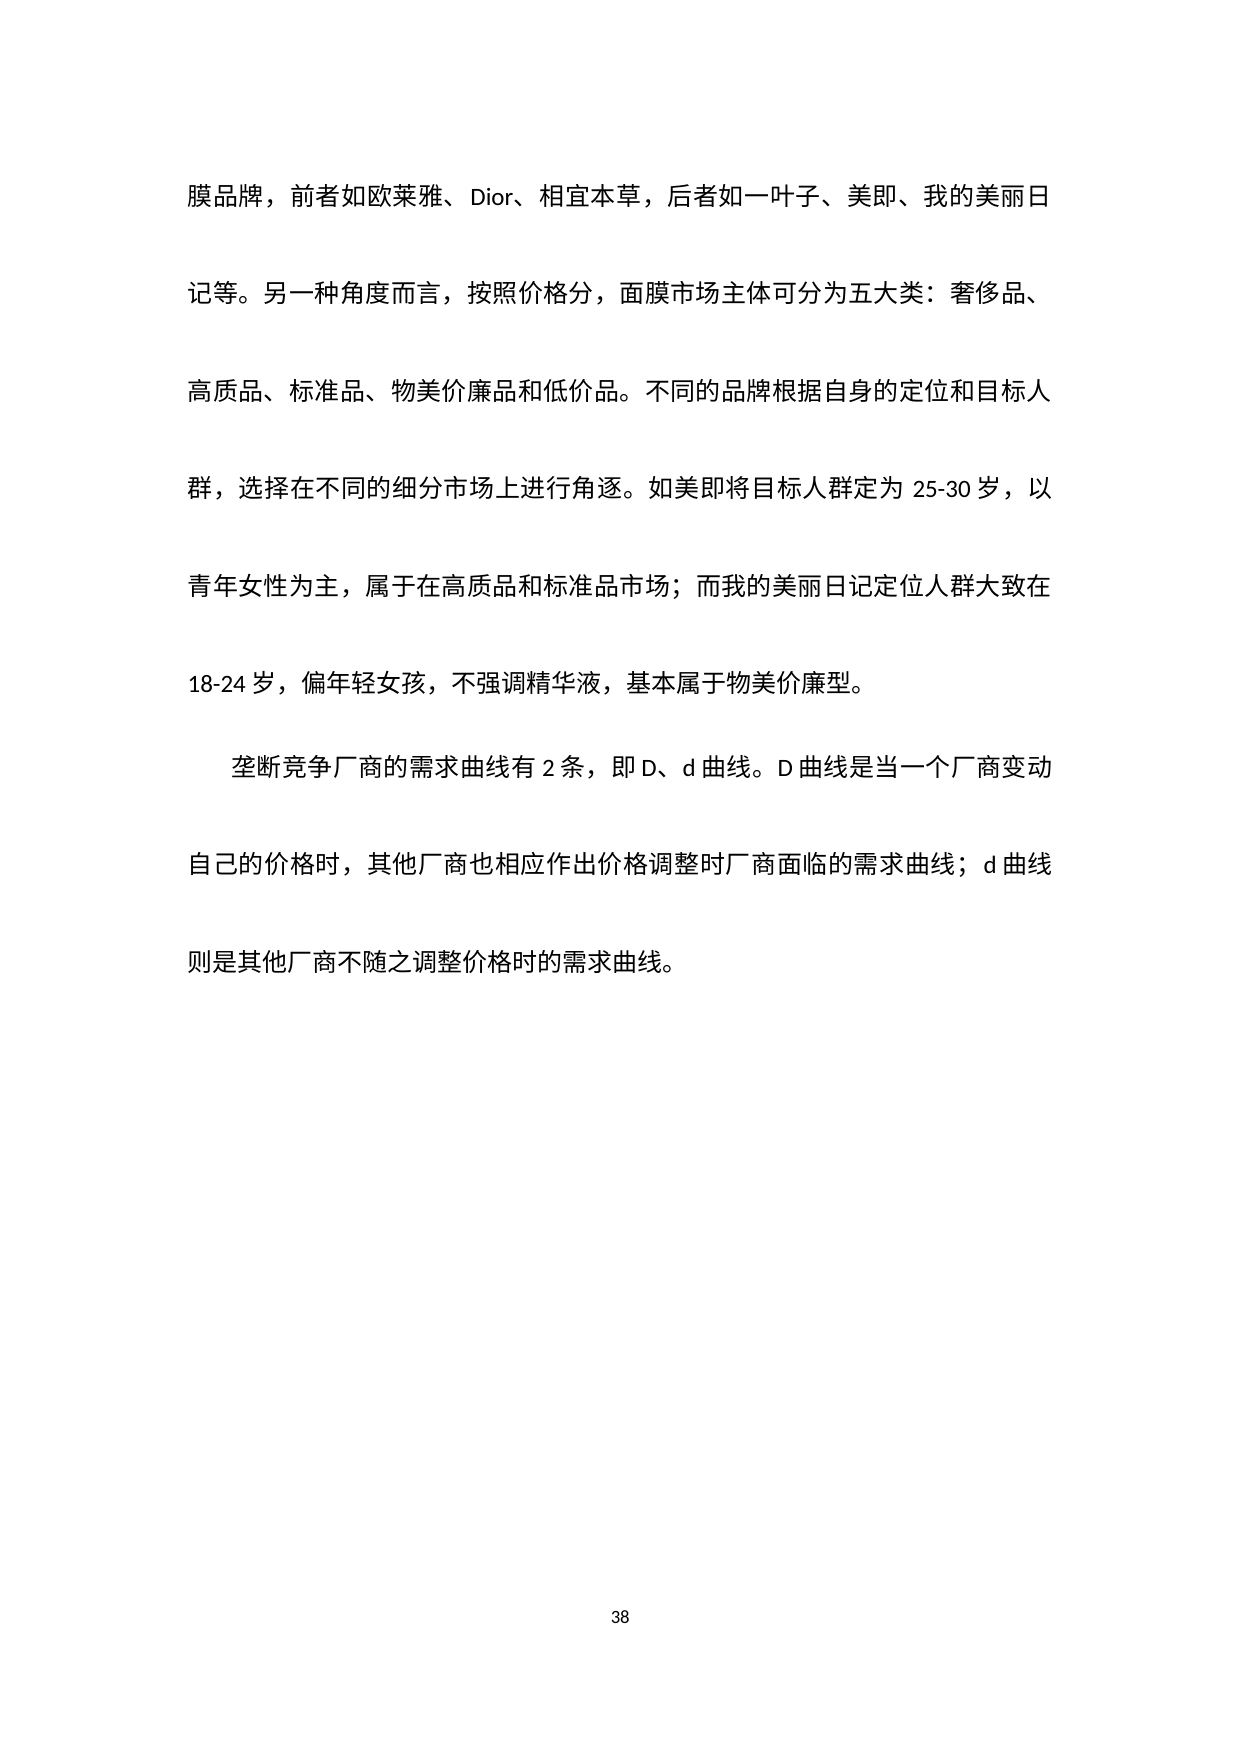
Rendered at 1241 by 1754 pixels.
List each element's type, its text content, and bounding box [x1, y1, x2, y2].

text 垄断竞争厂商的需求曲线有2条，即D、d曲线。D曲线是当一个厂商变动自己的价格时，其他厂商也相应作出价格调整时厂商面临的需求曲线；d曲线则是其他厂商不随之调整价格时的需求曲线。 [187, 733, 1053, 993]
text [187, 162, 1053, 714]
